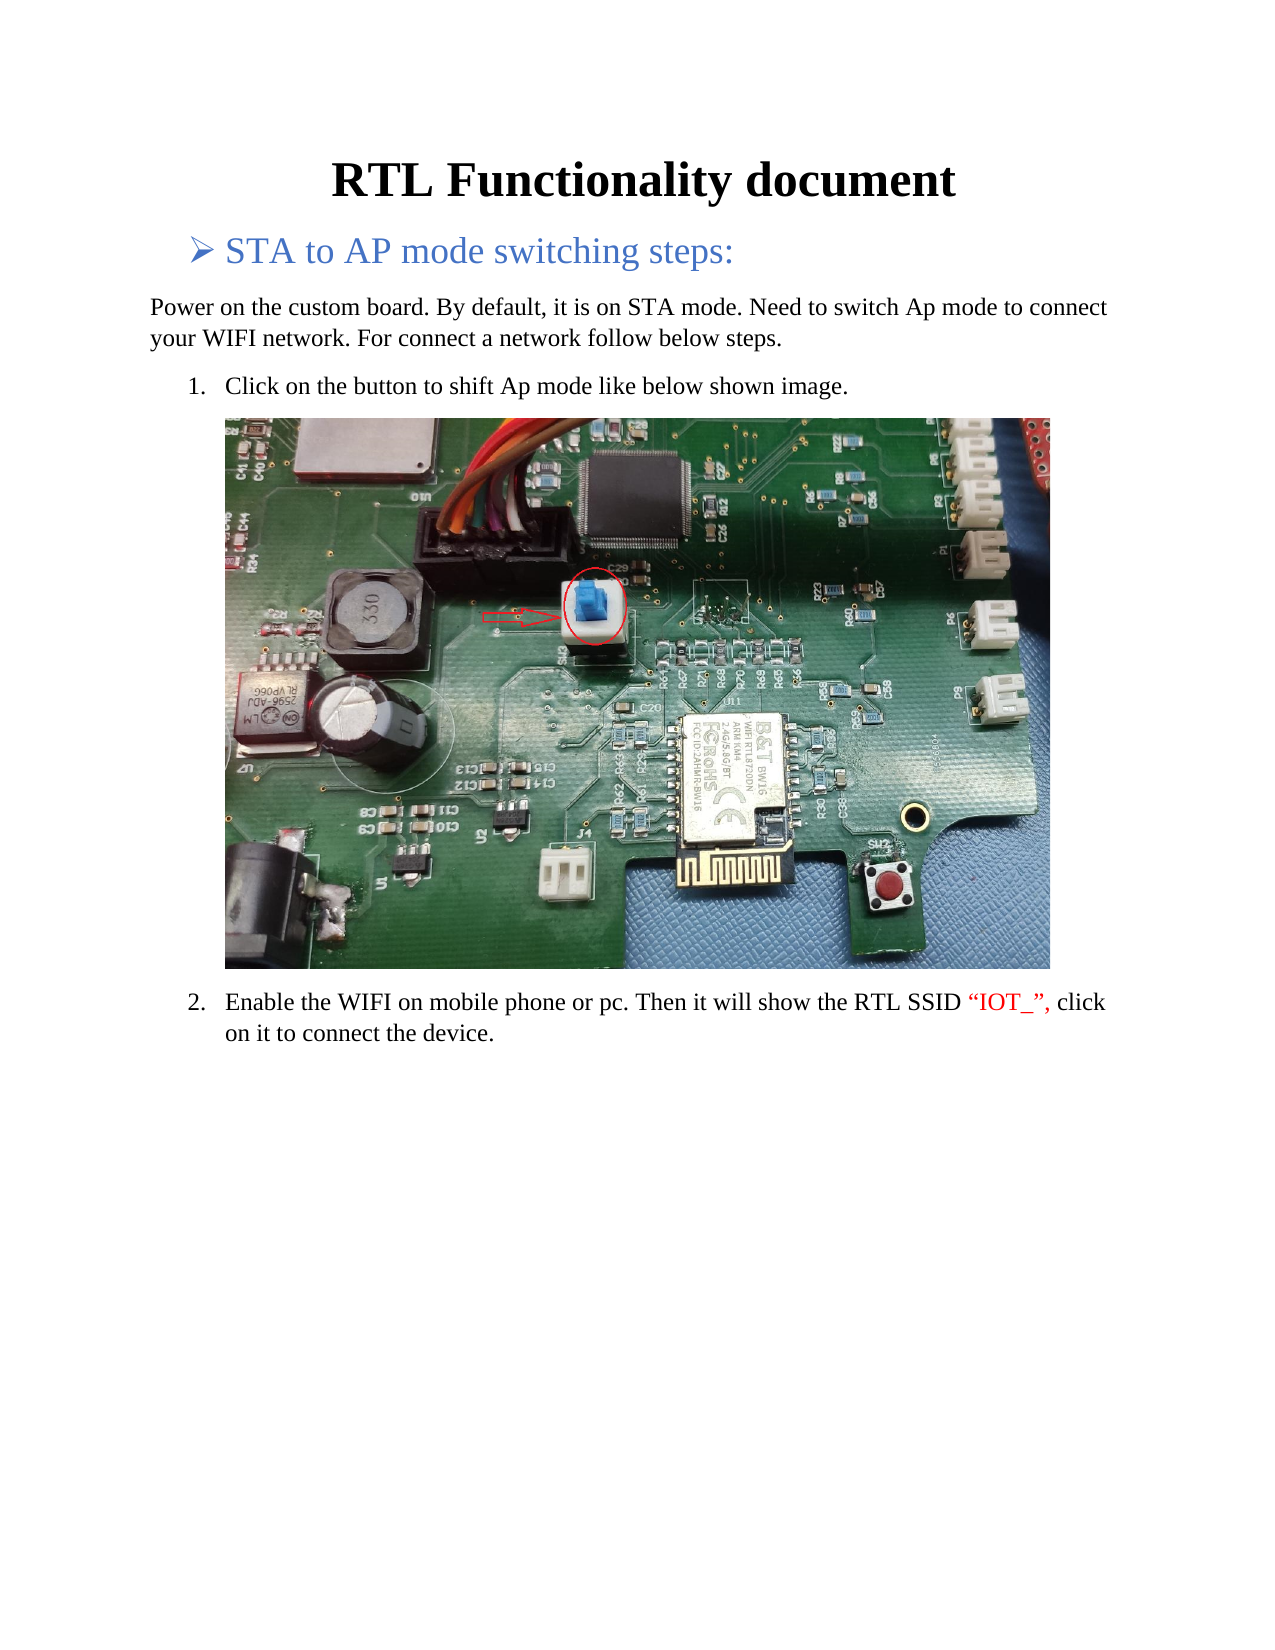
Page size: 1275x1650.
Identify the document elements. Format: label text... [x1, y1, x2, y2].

list Click on the button to shift Ap mode like below shown image. [187, 371, 1125, 399]
text RTL Functionality document [150, 150, 1125, 207]
list STA to AP mode switching steps: [187, 229, 1125, 272]
text Power on the custom board. By default, it is on STA mode. Need to switch Ap mode to connect your WIFI network. For connect a network follow below steps. [150, 292, 1125, 352]
list Enable the WIFI on mobile phone or pc. Then it will show the RTL SSID “IOT_”, click on it to connect the device. [187, 987, 1125, 1047]
